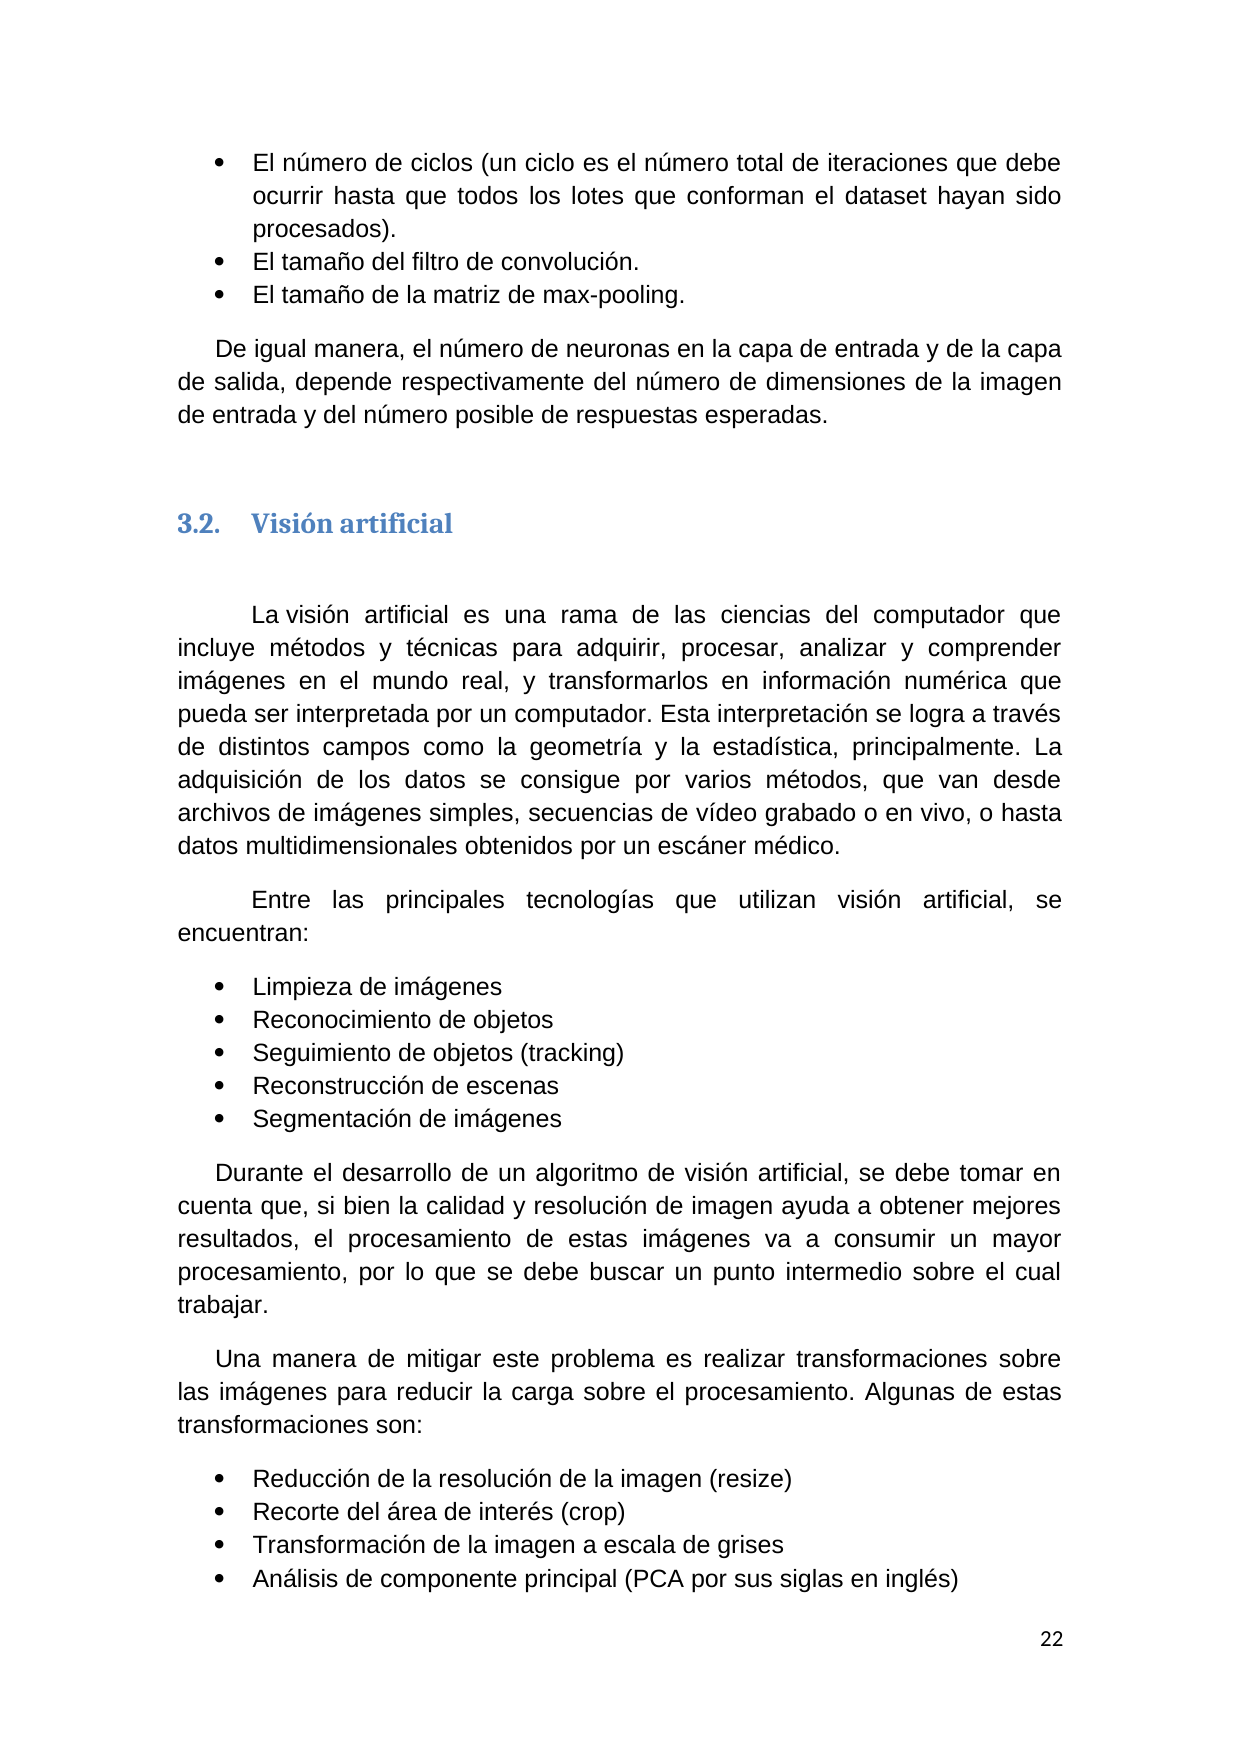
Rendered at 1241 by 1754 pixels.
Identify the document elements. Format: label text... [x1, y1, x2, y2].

list Seguimiento de objetos (tracking) [215, 1038, 1063, 1067]
list Transformación de la imagen a escala de grises [215, 1530, 1063, 1559]
list El tamaño de la matriz de max-pooling. [215, 280, 1063, 309]
list Segmentación de imágenes [215, 1104, 1063, 1133]
text De igual manera, el número de neuronas en la capa de entrada y de la capa de salida, depende respectivamente del número de dimensiones de la imagen de entrada y del número posible de respuestas esperadas. [177, 334, 1063, 429]
text Una manera de mitigar este problema es realizar transformaciones sobre las imágenes para reducir la carga sobre el procesamiento. Algunas de estas transformaciones son: [177, 1344, 1063, 1439]
text La visión artificial es una rama de las ciencias del computador que incluye métodos y técnicas para adquirir, procesar, analizar y comprender imágenes en el mundo real, y transformarlos en información numérica que pueda ser interpretada por un computador. Esta interpretación se logra a través de distintos campos como la geometría y la estadística, principalmente. La adquisición de los datos se consigue por varios métodos, que van desde archivos de imágenes simples, secuencias de vídeo grabado o en vivo, o hasta datos multidimensionales obtenidos por un escáner médico. [177, 600, 1063, 860]
text Entre las principales tecnologías que utilizan visión artificial, se encuentran: [177, 885, 1063, 947]
list Reconstrucción de escenas [215, 1071, 1063, 1100]
text Durante el desarrollo de un algoritmo de visión artificial, se debe tomar en cuenta que, si bien la calidad y resolución de imagen ayuda a obtener mejores resultados, el procesamiento de estas imágenes va a consumir un mayor procesamiento, por lo que se debe buscar un punto intermedio sobre el cual trabajar. [177, 1158, 1063, 1319]
list Reducción de la resolución de la imagen (resize) [215, 1464, 1063, 1493]
list Recorte del área de interés (crop) [215, 1497, 1063, 1526]
list Análisis de componente principal (PCA por sus siglas en inglés) [215, 1563, 1063, 1592]
list El número de ciclos (un ciclo es el número total de iteraciones que debe ocurrir hasta que todos los lotes que conforman el dataset hayan sido procesados). [215, 148, 1063, 242]
list Reconocimiento de objetos [215, 1005, 1063, 1034]
list El tamaño del filtro de convolución. [215, 247, 1063, 276]
list Limpieza de imágenes [215, 972, 1063, 1001]
subtitle Visión artificial [177, 508, 1063, 541]
